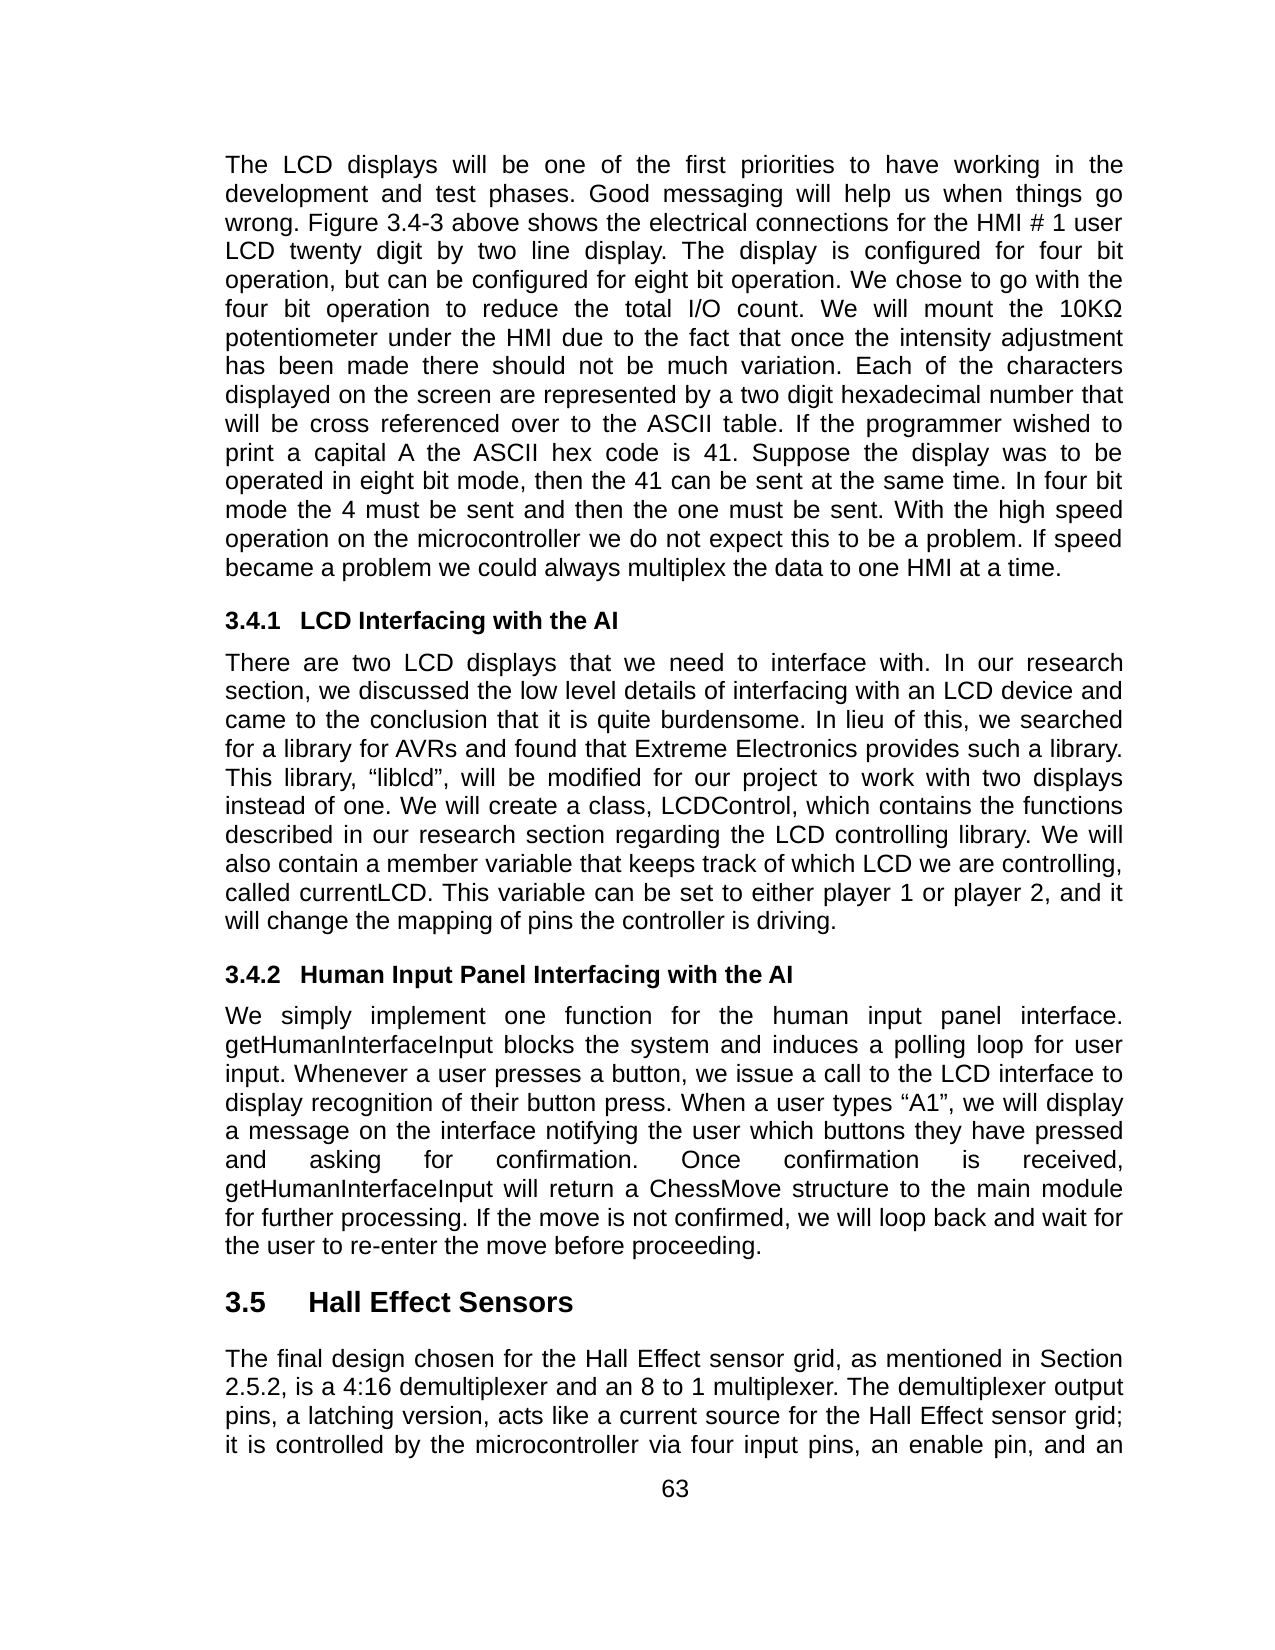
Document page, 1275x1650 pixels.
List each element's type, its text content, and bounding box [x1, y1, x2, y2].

subtitle LCD Interfacing with the AI [225, 606, 1125, 635]
text The LCD displays will be one of the first priorities to have working in the development and test phases. Good messaging will help us when things go wrong. Figure 3.4-3 above shows the electrical connections for the HMI # 1 user LCD twenty digit by two line display. The display is configured for four bit operation, but can be configured for eight bit operation. We chose to go with the four bit operation to reduce the total I/O count. We will mount the 10KΩ potentiometer under the HMI due to the fact that once the intensity adjustment has been made there should not be much variation. Each of the characters displayed on the screen are represented by a two digit hexadecimal number that will be cross referenced over to the ASCII table. If the programmer wished to print a capital A the ASCII hex code is 41. Suppose the display was to be operated in eight bit mode, then the 41 can be sent at the same time. In four bit mode the 4 must be sent and then the one must be sent. With the high speed operation on the microcontroller we do not expect this to be a problem. If speed became a problem we could always multiplex the data to one HMI at a time. [225, 150, 1125, 581]
subtitle Human Input Panel Interfacing with the AI [225, 960, 1125, 989]
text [225, 1343, 1125, 1458]
text We simply implement one function for the human input panel interface. getHumanInterfaceInput blocks the system and induces a polling loop for user input. Whenever a user presses a button, we issue a call to the LCD interface to display recognition of their button press. When a user types “A1”, we will display a message on the interface notifying the user which buttons they have pressed and asking for confirmation. Once confirmation is received, getHumanInterfaceInput will return a ChessMove structure to the main module for further processing. If the move is not confirmed, we will loop back and wait for the user to re-enter the move before proceeding. [225, 1001, 1125, 1260]
subtitle Hall Effect Sensors [225, 1285, 1125, 1318]
text There are two LCD displays that we need to interface with. In our research section, we discussed the low level details of interfacing with an LCD device and came to the conclusion that it is quite burdensome. In lieu of this, we searched for a library for AVRs and found that Extreme Electronics provides such a library. This library, “liblcd”, will be modified for our project to work with two displays instead of one. We will create a class, LCDControl, which contains the functions described in our research section regarding the LCD controlling library. We will also contain a member variable that keeps track of which LCD we are controlling, called currentLCD. This variable can be set to either player 1 or player 2, and it will change the mapping of pins the controller is driving. [225, 647, 1125, 935]
